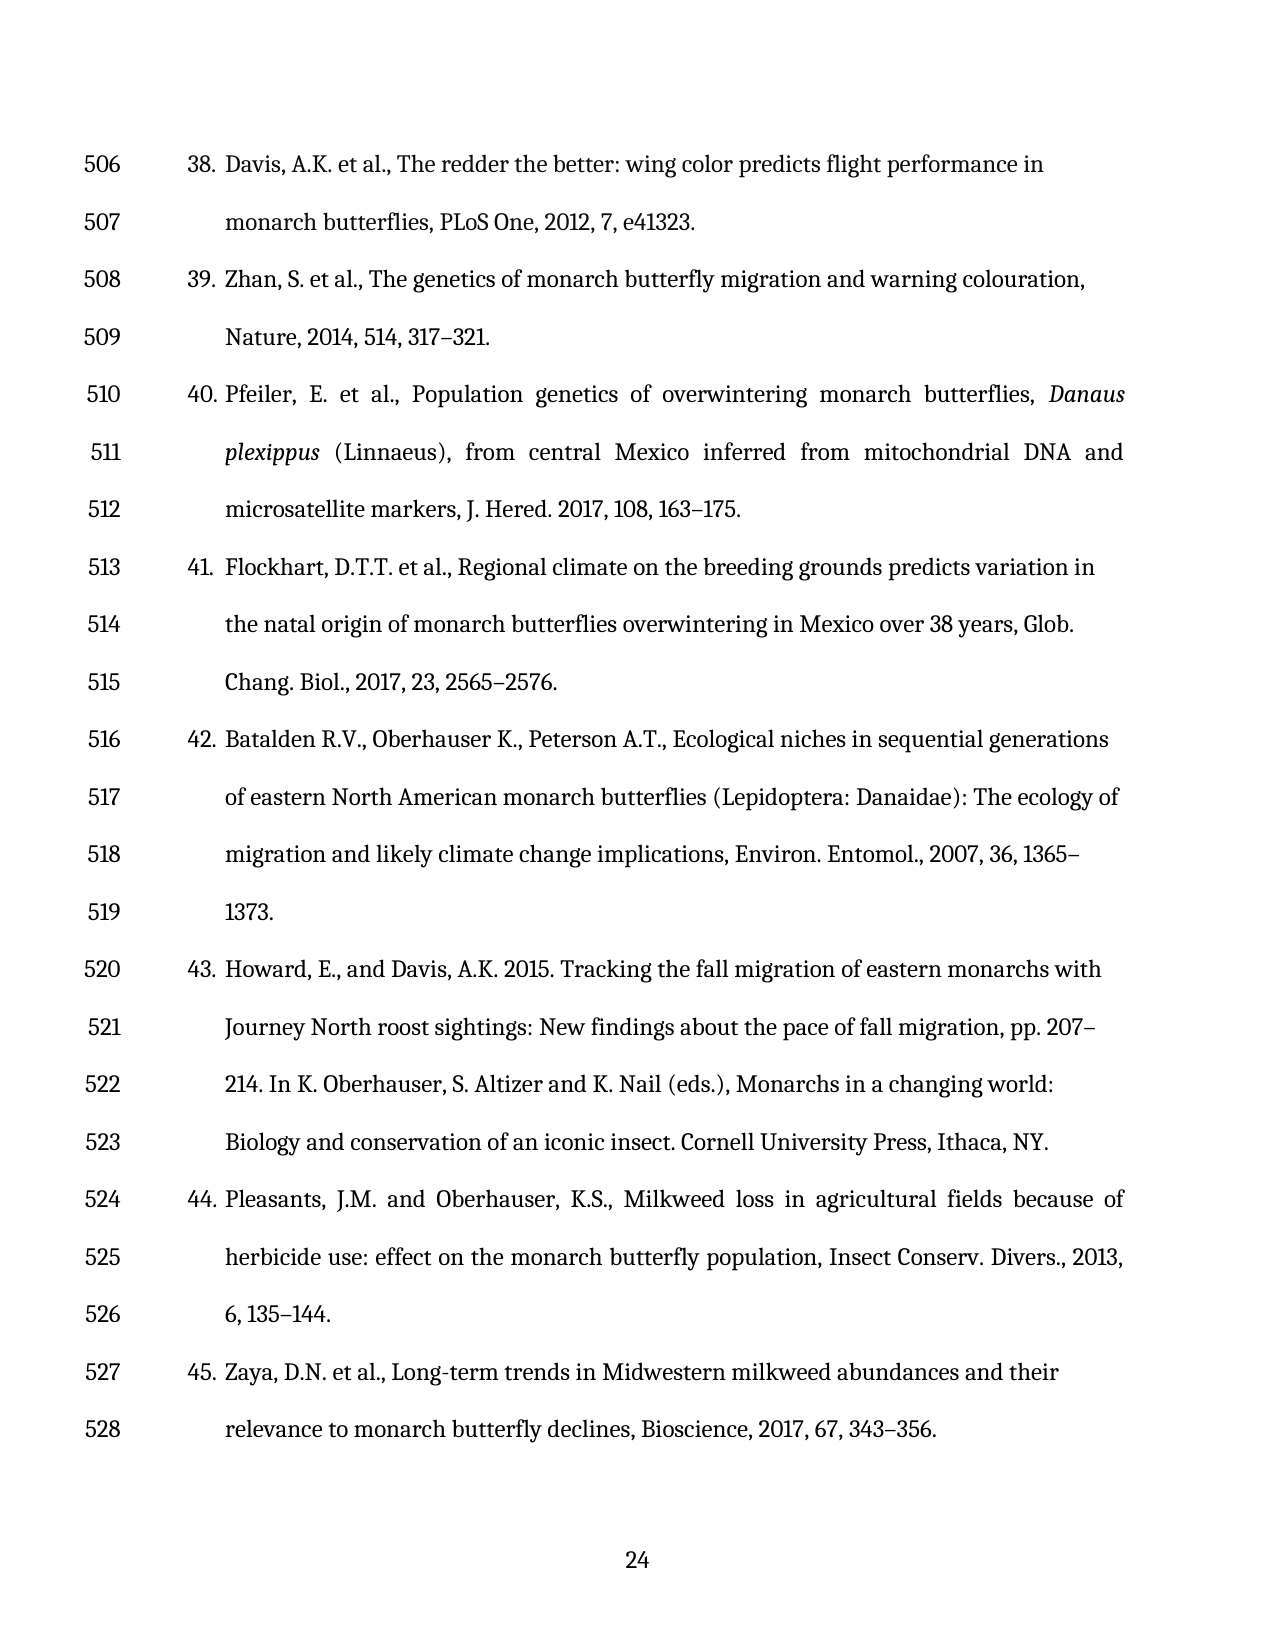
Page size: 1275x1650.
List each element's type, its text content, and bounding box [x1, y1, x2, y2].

list Pleasants, J.M. and Oberhauser, K.S., Milkweed loss in agricultural fields because of herbicide use: effect on the monarch butterfly population, Insect Conserv. Divers., 2013, 6, 135–144. [187, 1185, 1125, 1329]
list Zaya, D.N. et al., Long-term trends in Midwestern milkweed abundances and their relevance to monarch butterfly declines, Bioscience, 2017, 67, 343–356. [187, 1357, 1125, 1444]
list Howard, E., and Davis, A.K. 2015. Tracking the fall migration of eastern monarchs with Journey North roost sightings: New findings about the pace of fall migration, pp. 207–214. In K. Oberhauser, S. Altizer and K. Nail (eds.), Monarchs in a changing world: Biology and conservation of an iconic insect. Cornell University Press, Ithaca, NY. [187, 955, 1125, 1156]
list Batalden R.V., Oberhauser K., Peterson A.T., Ecological niches in sequential generations of eastern North American monarch butterflies (Lepidoptera: Danaidae): The ecology of migration and likely climate change implications, Environ. Entomol., 2007, 36, 1365–1373. [187, 725, 1125, 926]
list Zhan, S. et al., The genetics of monarch butterfly migration and warning colouration, Nature, 2014, 514, 317–321. [187, 265, 1125, 351]
list Davis, A.K. et al., The redder the better: wing color predicts flight performance in monarch butterflies, PLoS One, 2012, 7, e41323. [187, 150, 1125, 236]
list Pfeiler, E. et al., Population genetics of overwintering monarch butterflies, Danaus plexippus (Linnaeus), from central Mexico inferred from mitochondrial DNA and microsatellite markers, J. Hered. 2017, 108, 163–175. [187, 380, 1125, 524]
list Flockhart, D.T.T. et al., Regional climate on the breeding grounds predicts variation in the natal origin of monarch butterflies overwintering in Mexico over 38 years, Glob. Chang. Biol., 2017, 23, 2565–2576. [187, 552, 1125, 696]
